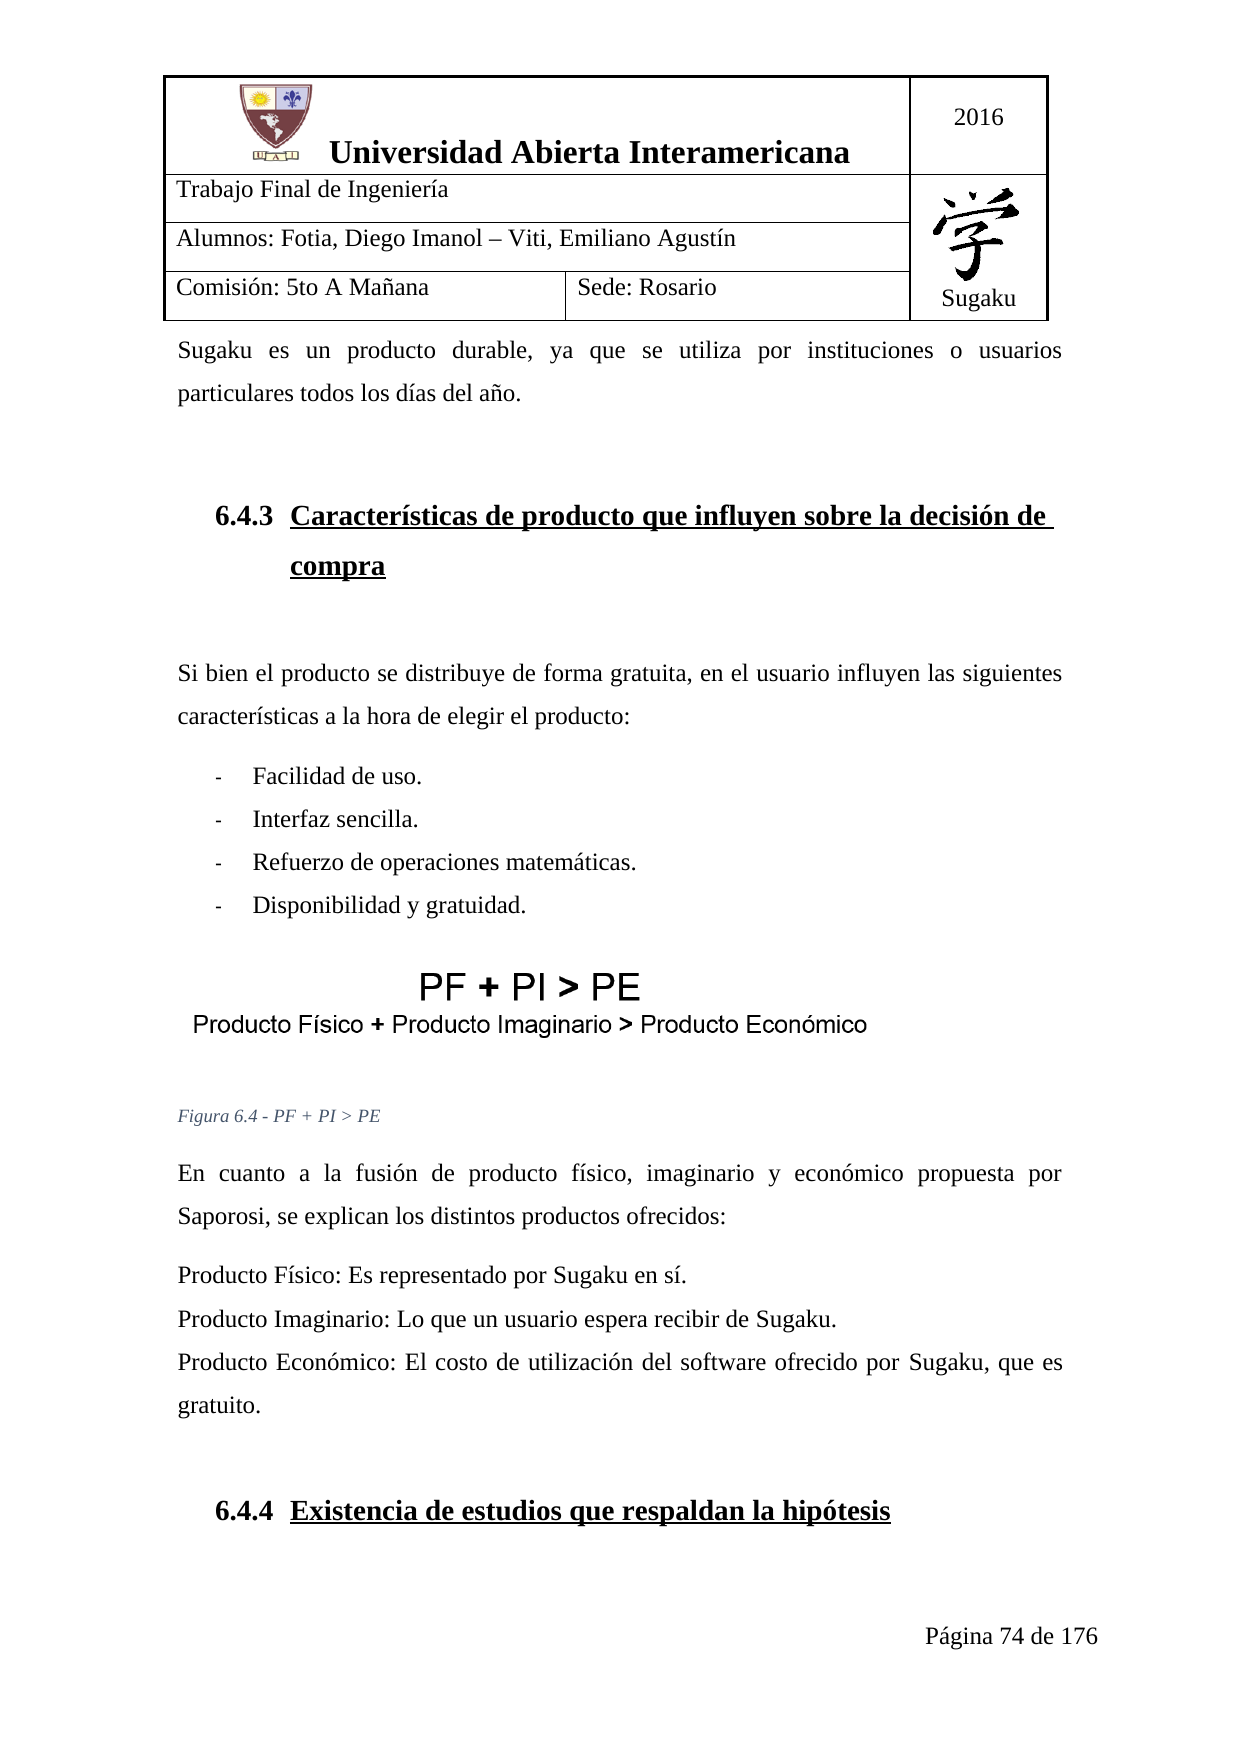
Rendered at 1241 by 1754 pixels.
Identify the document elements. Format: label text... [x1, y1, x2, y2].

list Facilidad de uso. [215, 761, 1063, 790]
list Disponibilidad y gratuidad. [215, 891, 1063, 919]
list Refuerzo de operaciones matemáticas. [215, 847, 1063, 876]
text Figura 6.4 - PF + PI > PE [177, 1104, 1063, 1126]
text Producto Físico: Es representado por Sugaku en sí. [177, 1261, 1063, 1289]
text En cuanto a la fusión de producto físico, imaginario y económico propuesta por Saporosi, se explican los distintos productos ofrecidos: [177, 1158, 1063, 1229]
text Sugaku es un producto durable, ya que se utiliza por instituciones o usuarios particulares todos los días del año. [177, 148, 1063, 407]
subtitle Características de producto que influyen sobre la decisión de compra [215, 498, 1063, 582]
subtitle Existencia de estudios que respaldan la hipótesis [215, 1493, 1063, 1526]
text Producto Imaginario: Lo que un usuario espera recibir de Sugaku. [177, 1304, 1063, 1332]
picture [223, 78, 329, 164]
picture [927, 181, 1030, 284]
text Producto Económico: El costo de utilización del software ofrecido por Sugaku, que es gratuito. [177, 1347, 1063, 1419]
text Si bien el producto se distribuye de forma gratuita, en el usuario influyen las siguientes características a la hora de elegir el producto: [177, 658, 1063, 730]
list Interfaz sencilla. [215, 804, 1063, 833]
